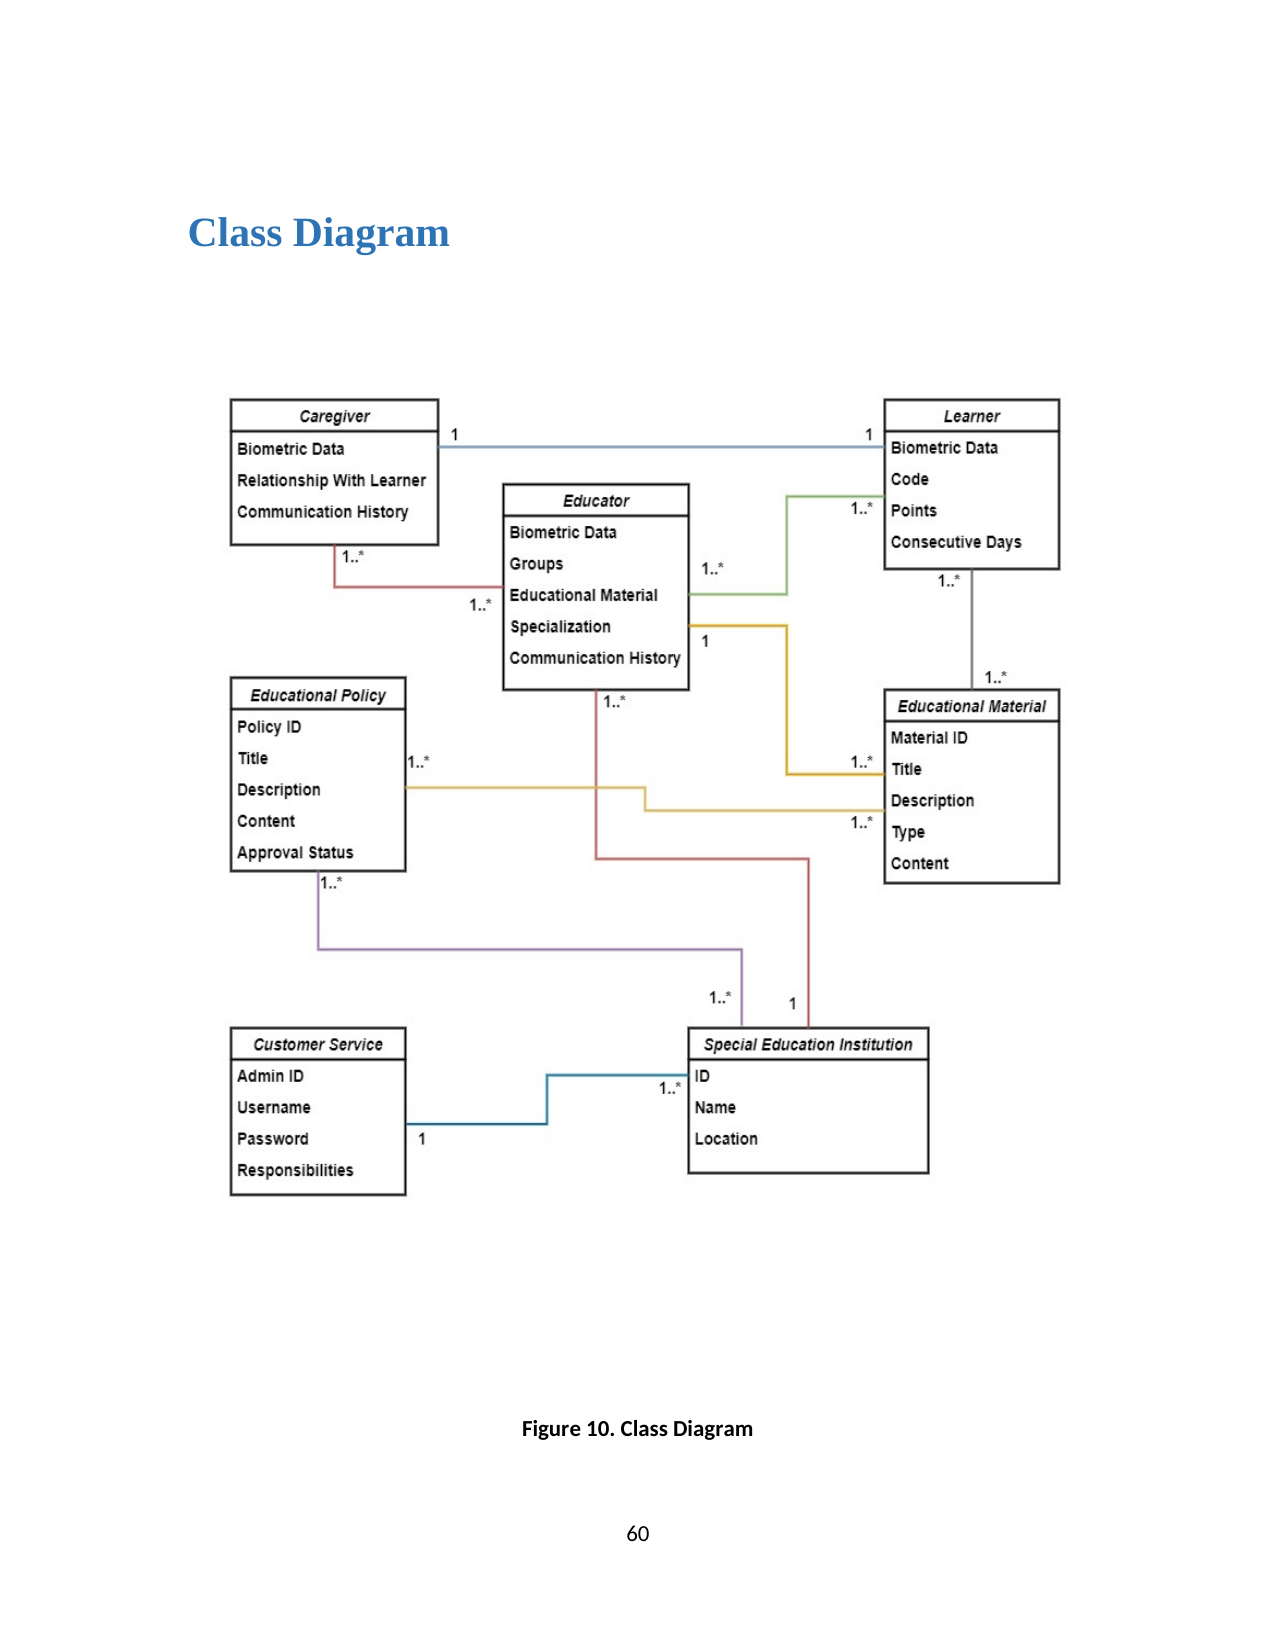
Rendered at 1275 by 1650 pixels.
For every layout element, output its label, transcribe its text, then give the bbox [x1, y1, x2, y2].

picture [187, 351, 1088, 1239]
text Class Diagram [187, 208, 1087, 256]
